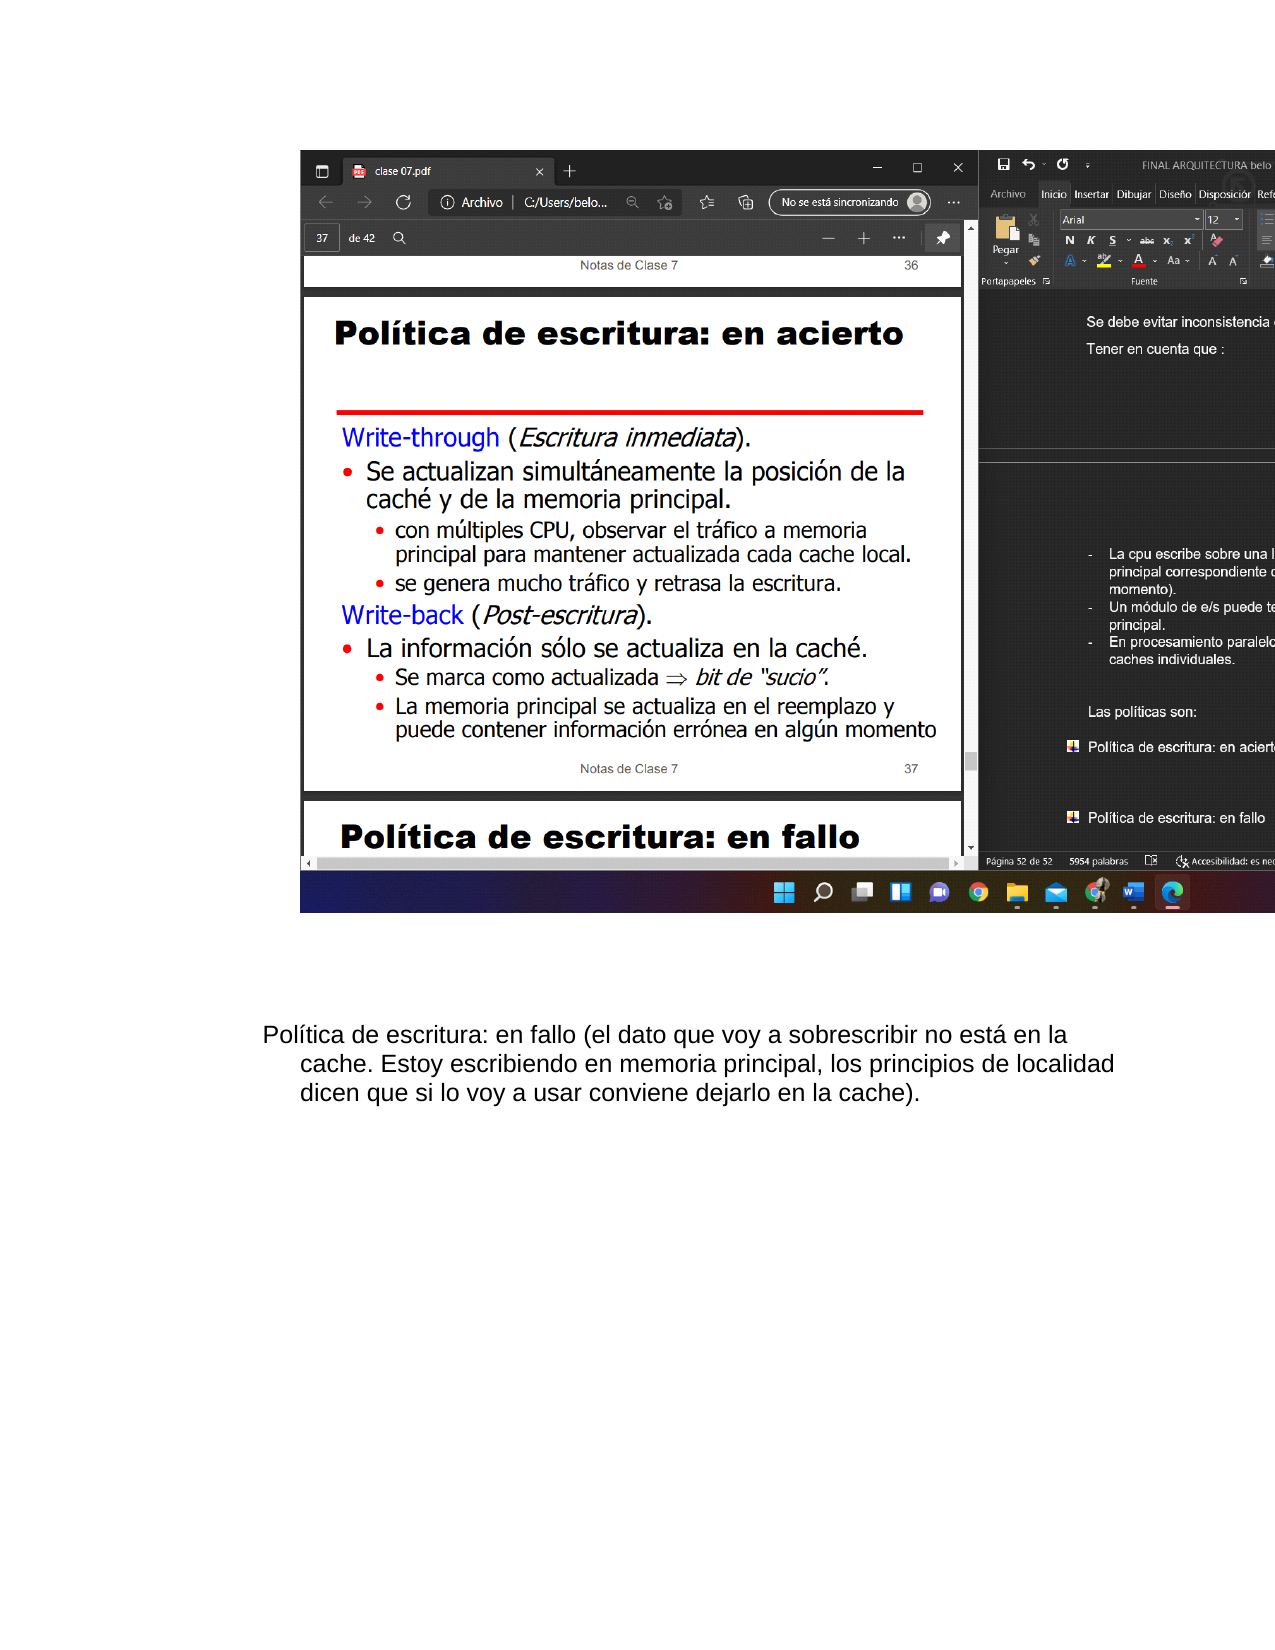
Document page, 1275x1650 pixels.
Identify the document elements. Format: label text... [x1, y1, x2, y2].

text Política de escritura: en fallo (el dato que voy a sobrescribir no está en la cache. Estoy escribiendo en memoria principal, los principios de localidad dicen que si lo voy a usar conviene dejarlo en la cache). [262, 1020, 1125, 1106]
picture [300, 150, 1275, 913]
